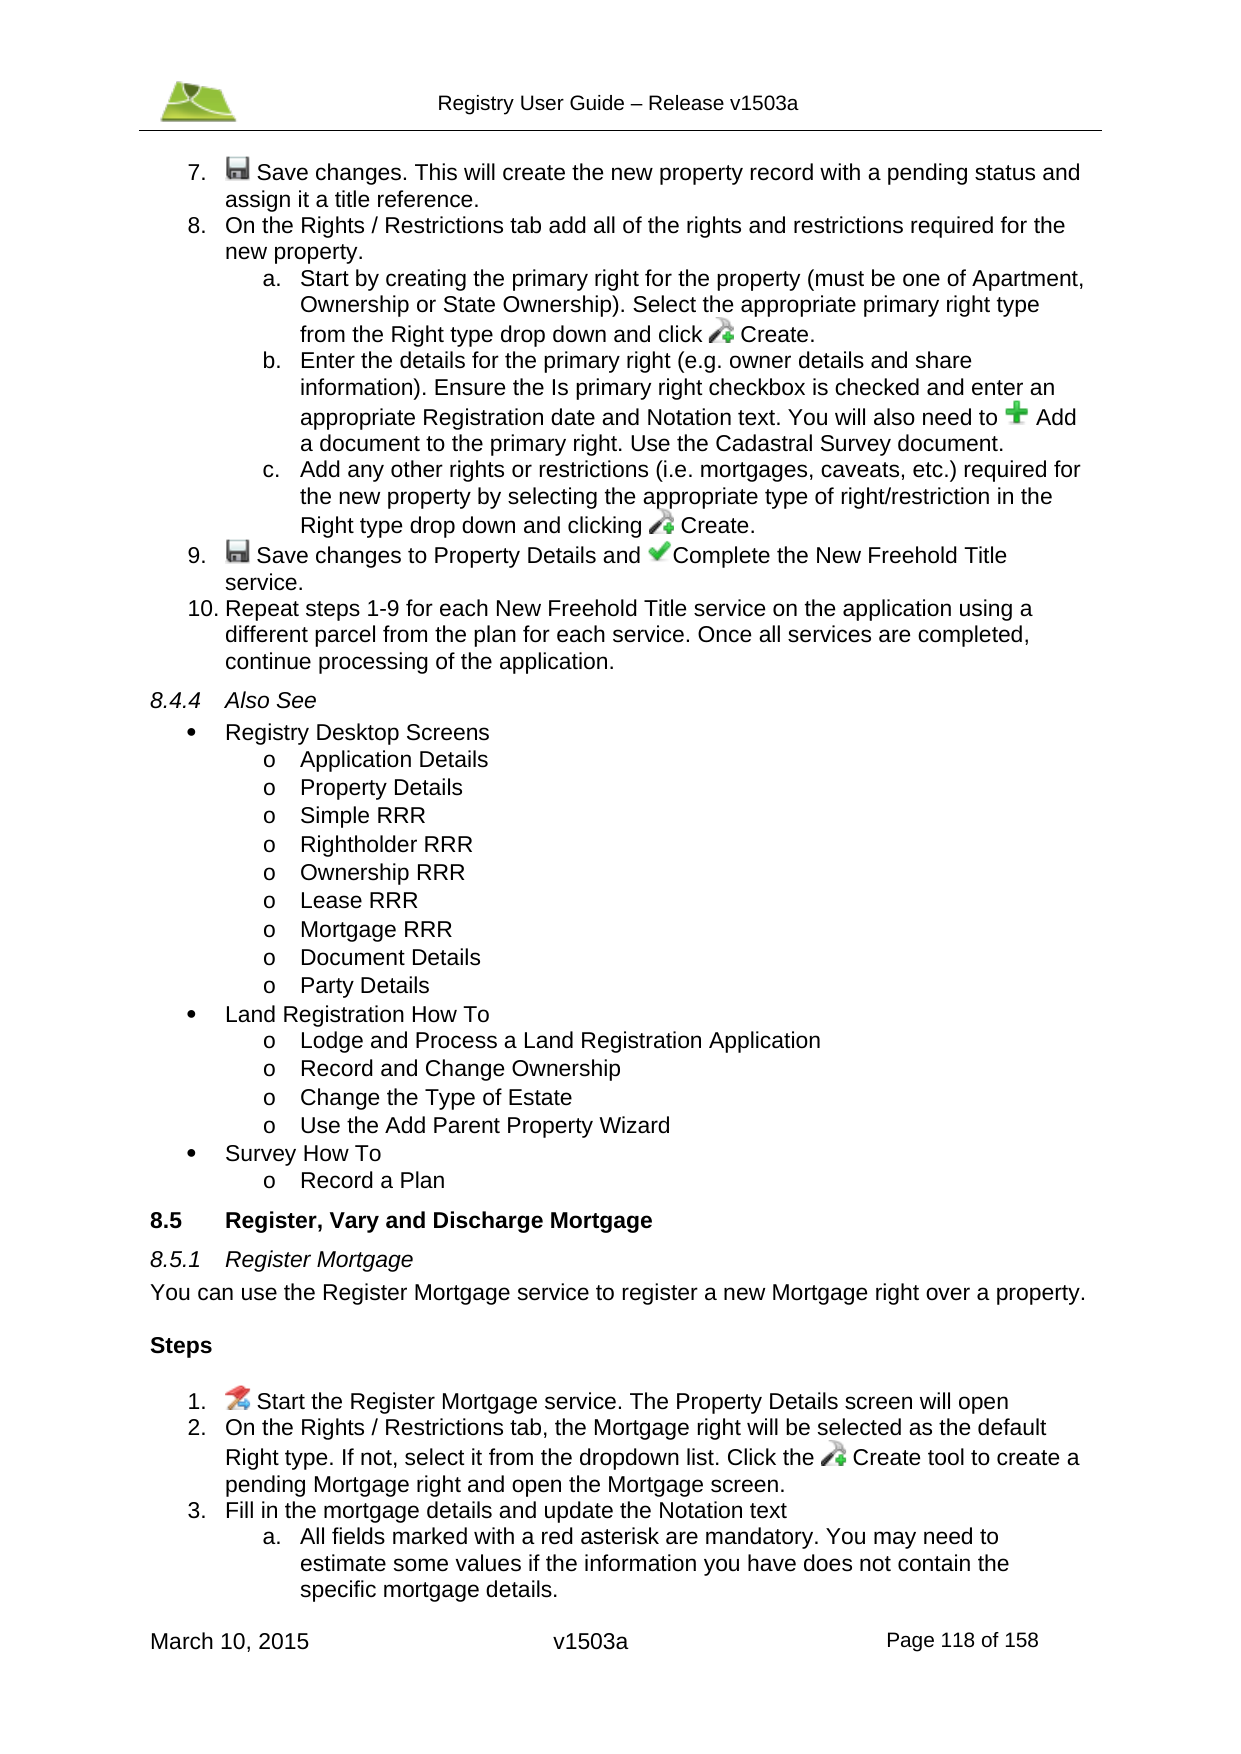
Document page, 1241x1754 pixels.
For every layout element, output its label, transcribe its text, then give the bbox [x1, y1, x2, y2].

list Survey How To [187, 1140, 1090, 1167]
list Repeat steps 1-9 for each New Freehold Title service on the application using a different parcel from the plan for each service. Once all services are completed, continue processing of the application. [187, 595, 1090, 674]
list Lodge and Process a Land Registration Application [262, 1027, 1090, 1055]
list Start the Register Mortgage service. The Property Details screen will open [187, 1384, 1090, 1414]
list Enter the details for the primary right (e.g. owner details and share information). Ensure the Is primary right checkbox is checked and enter an appropriate Registration date and Notation text. You will also need to Add a document to the primary right. Use the Cadastral Survey document. [262, 347, 1090, 456]
list Save changes to Property Details and Complete the New Freehold Title service. [187, 539, 1090, 595]
subtitle Register, Vary and Discharge Mortgage [150, 1207, 1090, 1234]
picture [708, 317, 734, 343]
list Land Registration How To [187, 1001, 1090, 1027]
list Registry Desktop Screens [187, 719, 1090, 746]
list Party Details [262, 972, 1090, 1001]
subtitle Register Mortgage [150, 1246, 1090, 1273]
picture [150, 75, 244, 130]
list On the Rights / Restrictions tab add all of the rights and restrictions required for the new property. [187, 212, 1090, 265]
list Property Details [262, 774, 1090, 802]
picture [225, 538, 251, 564]
list All fields marked with a red asterisk are mandatory. You may need to estimate some values if the information you have does not contain the specific mortgage details. [262, 1523, 1090, 1602]
list Ownership RRR [262, 859, 1090, 887]
picture [647, 538, 673, 564]
picture [649, 508, 674, 534]
list On the Rights / Restrictions tab, the Mortgage right will be selected as the default Right type. If not, select it from the dropdown list. Click the Create tool to create a pending Mortgage right and open the Mortgage screen. [187, 1414, 1090, 1497]
list Change the Type of Estate [262, 1084, 1090, 1112]
list Mortgage RRR [262, 916, 1090, 944]
list Simple RRR [262, 802, 1090, 831]
picture [225, 155, 251, 181]
list Rightholder RRR [262, 831, 1090, 859]
list Record and Change Ownership [262, 1055, 1090, 1084]
subtitle Also See [150, 687, 1090, 713]
list Application Details [262, 746, 1090, 774]
list Start by creating the primary right for the property (must be one of Apartment, Ownership or State Ownership). Select the appropriate primary right type from the Right type drop down and click Create. [262, 265, 1090, 347]
list Add any other rights or restrictions (i.e. mortgages, caveats, etc.) required for the new property by selecting the appropriate type of right/restriction in the Right type drop down and clicking Create. [262, 456, 1090, 539]
list Use the Add Parent Property Wizard [262, 1112, 1090, 1140]
list Record a Plan [262, 1167, 1090, 1195]
picture [1004, 400, 1030, 425]
picture [225, 1384, 251, 1410]
list Document Details [262, 944, 1090, 972]
list Fill in the mortgage details and update the Notation text [187, 1497, 1090, 1523]
list Save changes. This will create the new property record with a pending status and assign it a title reference. [187, 156, 1090, 212]
list Lease RRR [262, 887, 1090, 916]
text You can use the Register Mortgage service to register a new Mortgage right over a property. [150, 1279, 1090, 1305]
picture [821, 1440, 847, 1466]
text Steps [150, 1332, 1090, 1358]
